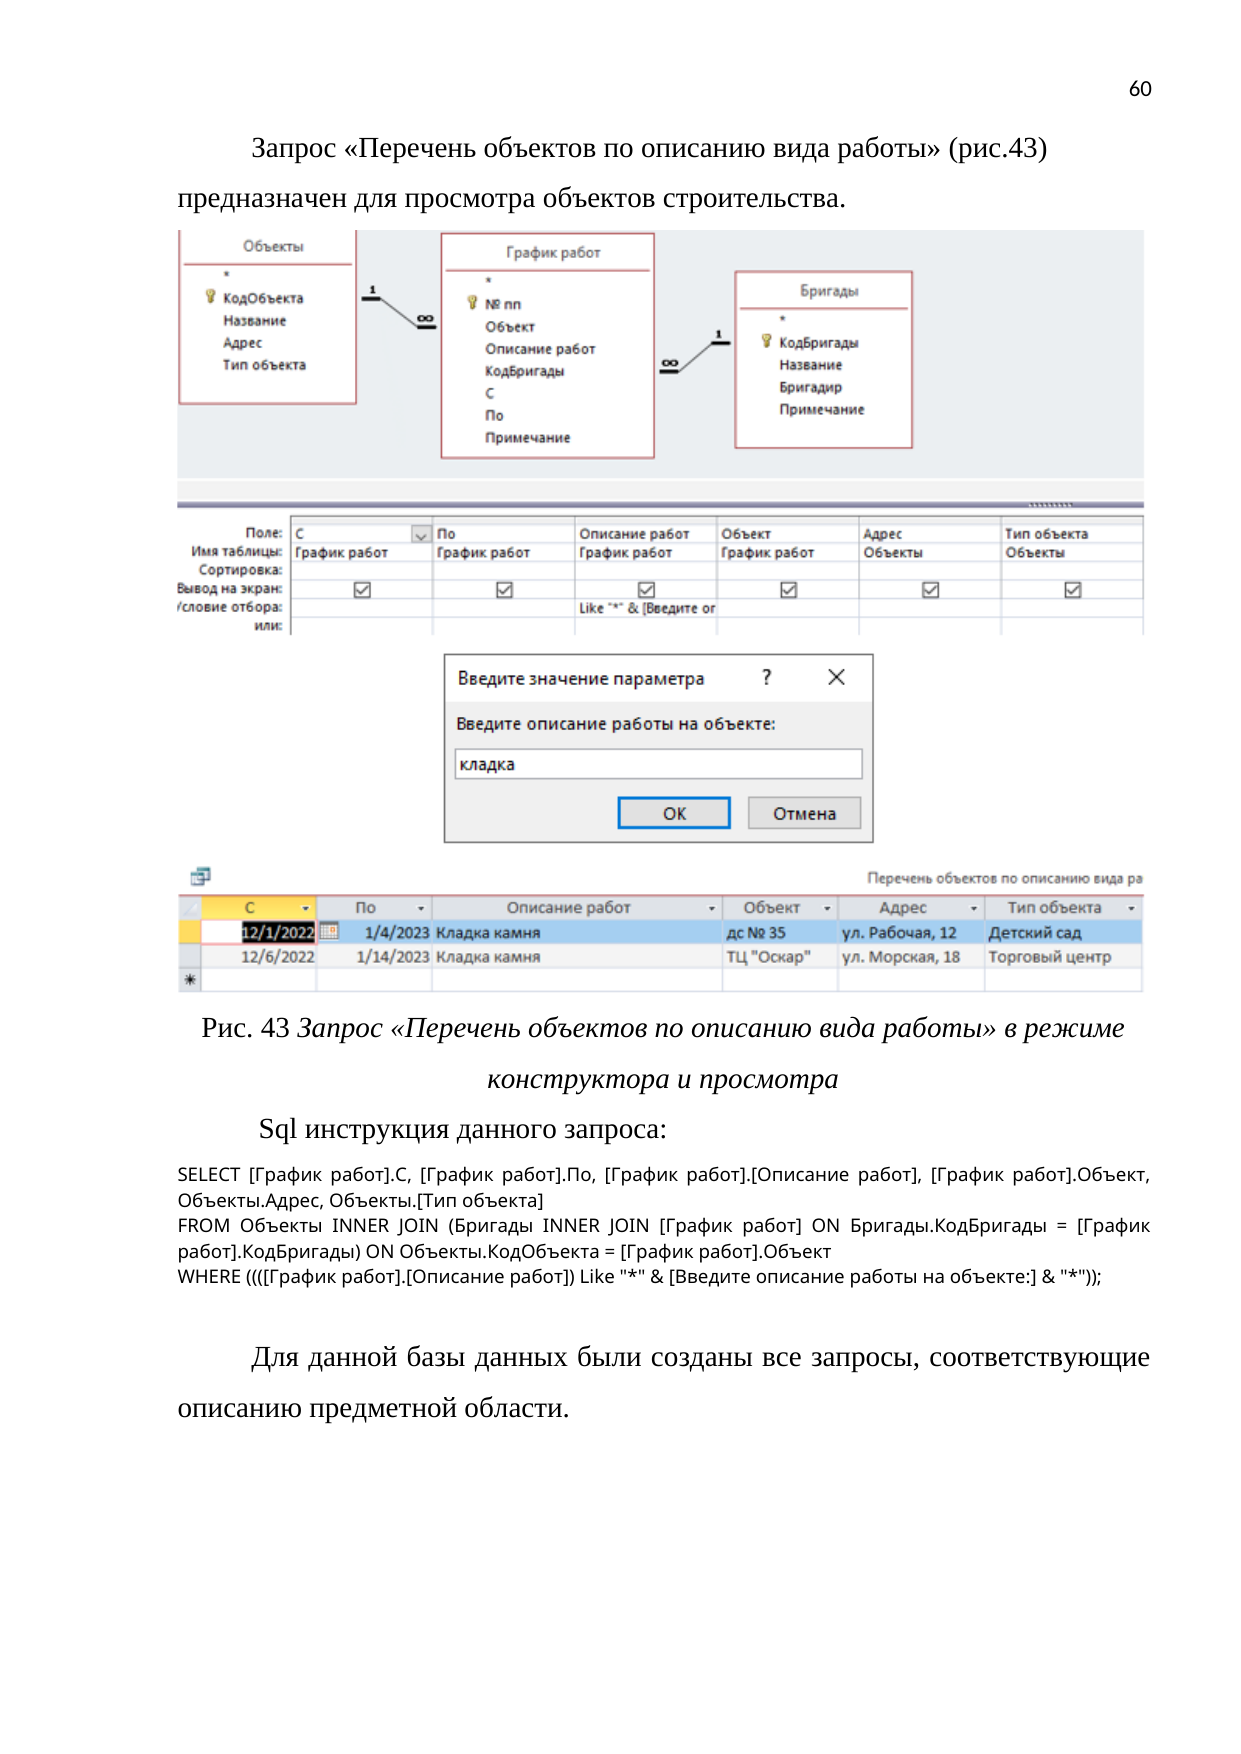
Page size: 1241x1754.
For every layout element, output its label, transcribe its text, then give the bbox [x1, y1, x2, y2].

text Sql инструкция данного запроса: [177, 1111, 1152, 1145]
text SELECT [График работ].С, [График работ].По, [График работ].[Описание работ], [График работ].Объект, Объекты.Адрес, Объекты.[Тип объекта] [177, 1162, 1152, 1213]
picture [177, 230, 1152, 994]
text Рис. 43 Запрос «Перечень объектов по описанию вида работы» в режиме конструктора и просмотра [177, 1011, 1152, 1094]
text WHERE ((([График работ].[Описание работ]) Like "*" & [Введите описание работы на объекте:] & "*")); [177, 1264, 1152, 1289]
text Запрос «Перечень объектов по описанию вида работы» (рис.43) предназначен для просмотра объектов строительства. [177, 130, 1152, 230]
text Для данной базы данных были созданы все запросы, соответствующие описанию предметной области. [177, 1339, 1152, 1423]
text FROM Объекты INNER JOIN (Бригады INNER JOIN [График работ] ON Бригады.КодБригады = [График работ].КодБригады) ON Объекты.КодОбъекта = [График работ].Объект [177, 1213, 1152, 1264]
